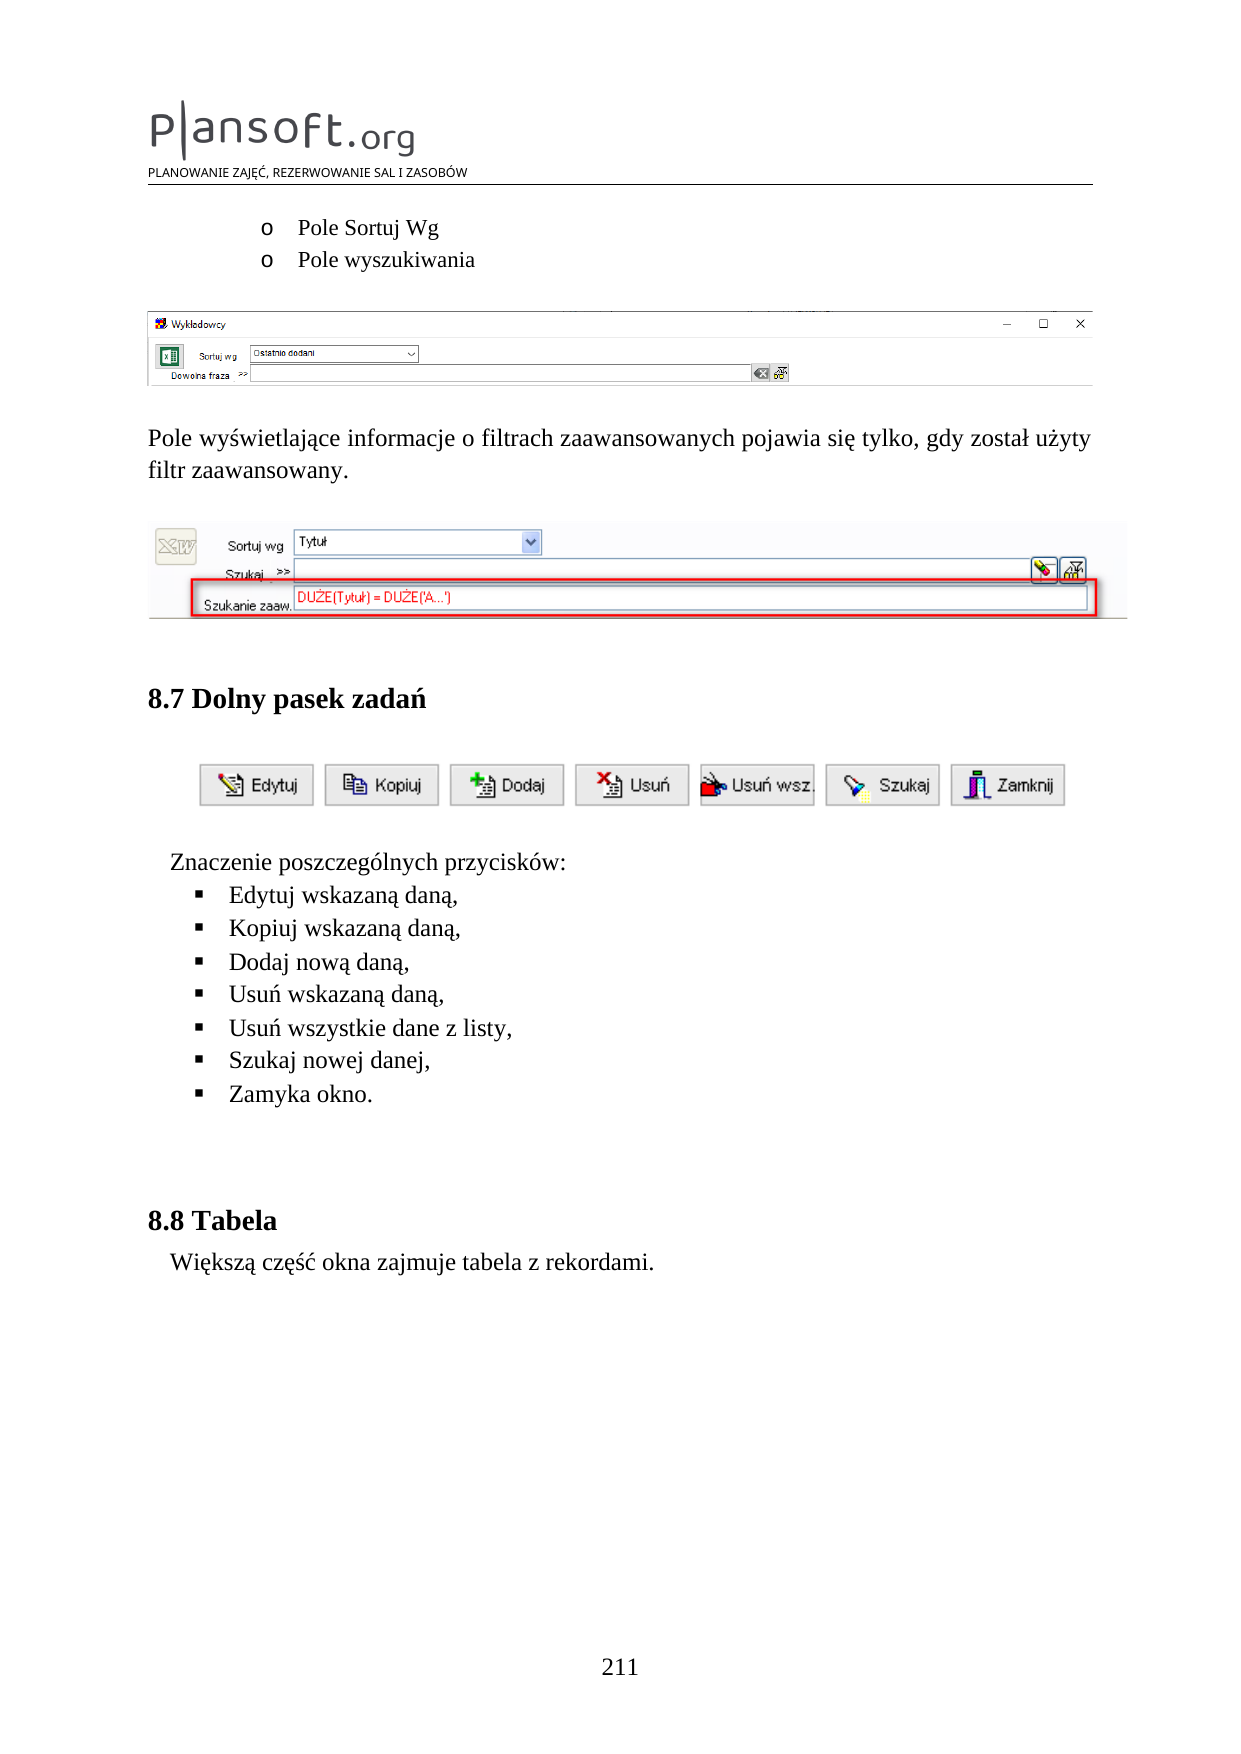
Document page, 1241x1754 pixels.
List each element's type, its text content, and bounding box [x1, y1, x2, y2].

picture [147, 521, 1128, 619]
picture [147, 311, 1093, 386]
list Dodaj nową daną, [193, 947, 1093, 975]
picture [147, 73, 418, 165]
list Kopiuj wskazaną daną, [193, 913, 1093, 942]
list Zamyka okno. [193, 1079, 1093, 1107]
text Pole wyświetlające informacje o filtrach zaawansowanych pojawia się tylko, gdy został użyty filtr zaawansowany. [148, 423, 1093, 484]
text Większą część okna zajmuje tabela z rekordami. [148, 1247, 1093, 1276]
subtitle Dolny pasek zadań [148, 681, 1093, 714]
list Szukaj nowej danej, [193, 1046, 1093, 1074]
list Usuń wszystkie dane z listy, [193, 1013, 1093, 1041]
text Znaczenie poszczególnych przycisków: [148, 847, 1093, 876]
list Edytuj wskazaną daną, [193, 881, 1093, 909]
list Pole Sortuj Wg [260, 213, 1093, 242]
picture [192, 758, 1070, 811]
list Pole wyszukiwania [260, 246, 1093, 274]
subtitle Tabela [148, 1203, 1093, 1236]
list Usuń wskazaną daną, [193, 979, 1093, 1008]
